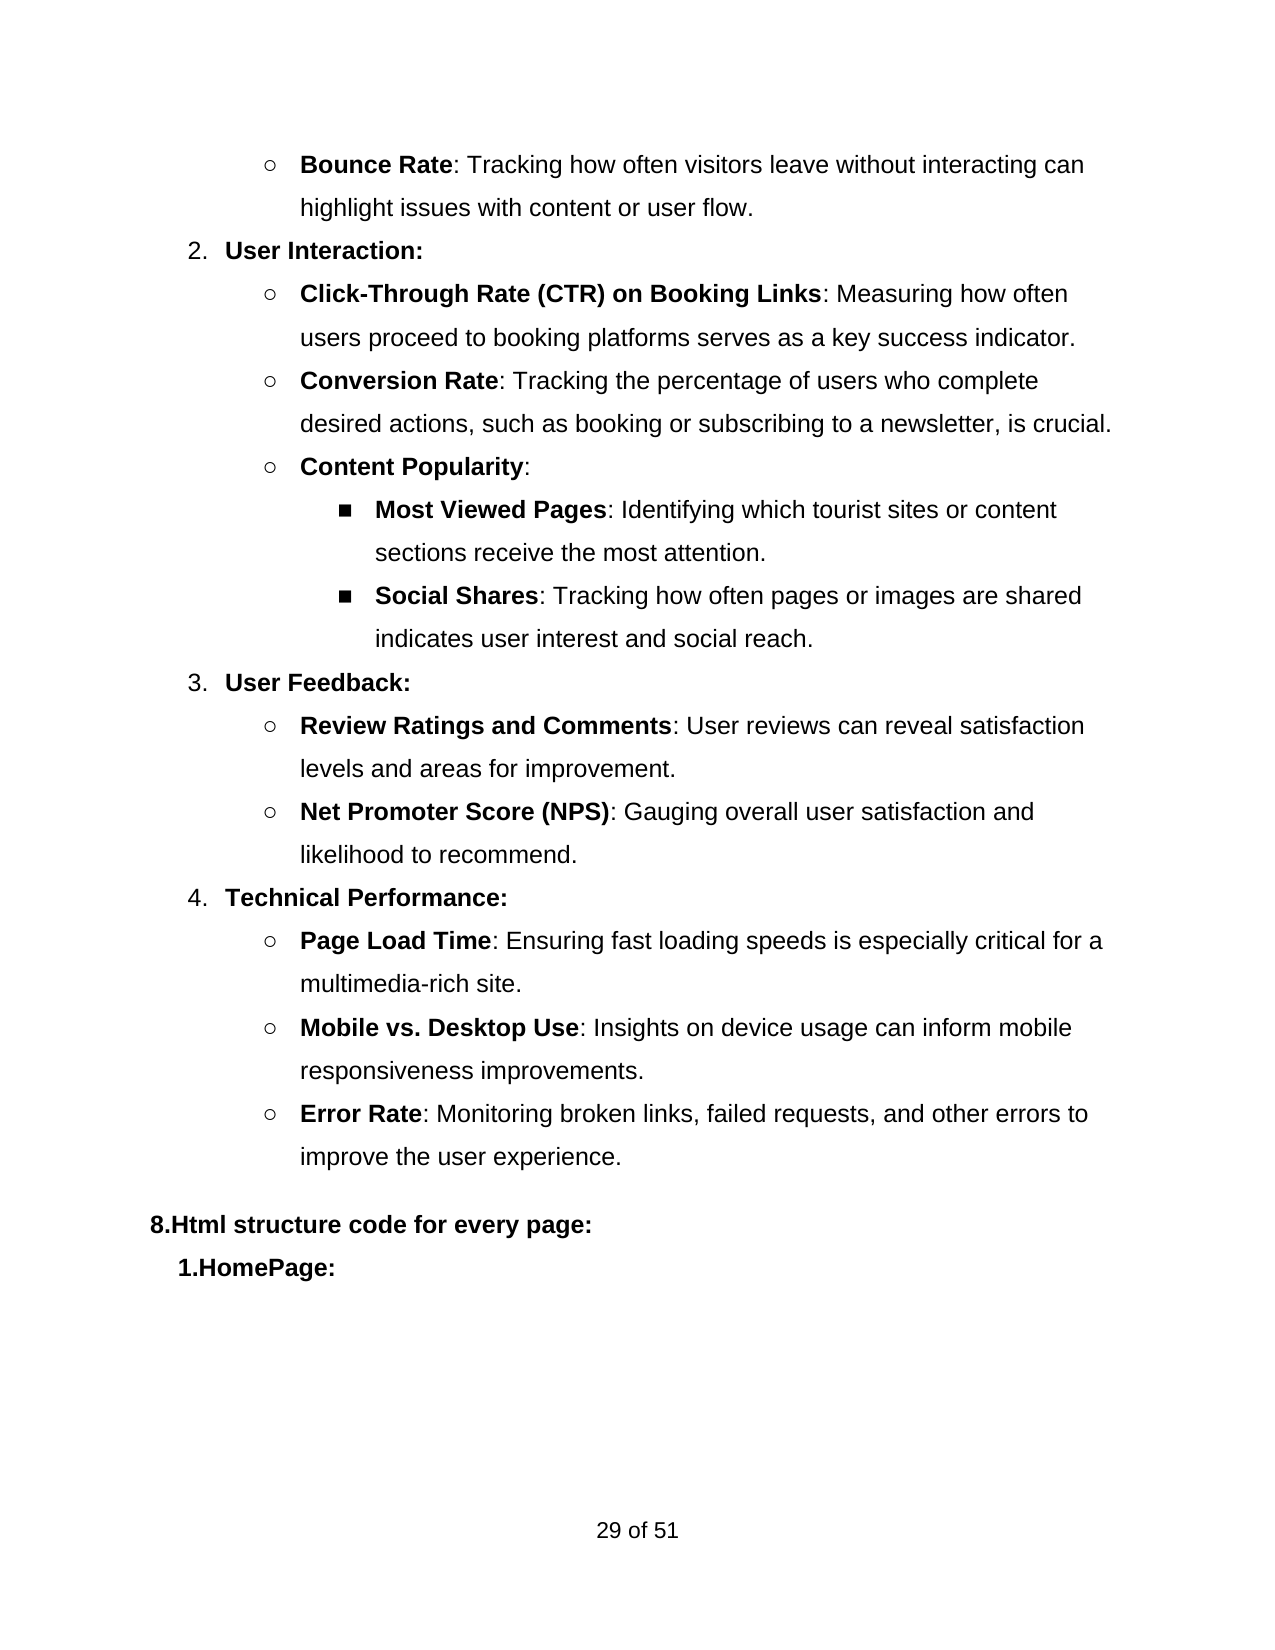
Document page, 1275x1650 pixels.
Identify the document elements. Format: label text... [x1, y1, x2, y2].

list Net Promoter Score (NPS): Gauging overall user satisfaction and likelihood to recommend. [262, 797, 1125, 869]
list Social Shares: Tracking how often pages or images are shared indicates user interest and social reach. [337, 581, 1125, 653]
list Mobile vs. Desktop Use: Insights on device usage can inform mobile responsiveness improvements. [262, 1012, 1125, 1084]
list Review Ratings and Comments: User reviews can reveal satisfaction levels and areas for improvement. [262, 711, 1125, 782]
list Technical Performance: [187, 883, 1125, 912]
list Error Rate: Monitoring broken links, failed requests, and other errors to improve the user experience. [262, 1099, 1125, 1171]
list User Interaction: [187, 236, 1125, 265]
text 1.HomePage: [150, 1253, 1125, 1282]
list Click-Through Rate (CTR) on Booking Links: Measuring how often users proceed to booking platforms serves as a key success indicator. [262, 279, 1125, 351]
list Most Viewed Pages: Identifying which tourist sites or content sections receive the most attention. [337, 495, 1125, 567]
list Content Popularity: [262, 452, 1125, 481]
list User Feedback: [187, 667, 1125, 696]
list Page Load Time: Ensuring fast loading speeds is especially critical for a multimedia-rich site. [262, 926, 1125, 998]
text 8.Html structure code for every page: [150, 1210, 1125, 1239]
list Conversion Rate: Tracking the percentage of users who complete desired actions, such as booking or subscribing to a newsletter, is crucial. [262, 366, 1125, 437]
list Bounce Rate: Tracking how often visitors leave without interacting can highlight issues with content or user flow. [262, 150, 1125, 222]
